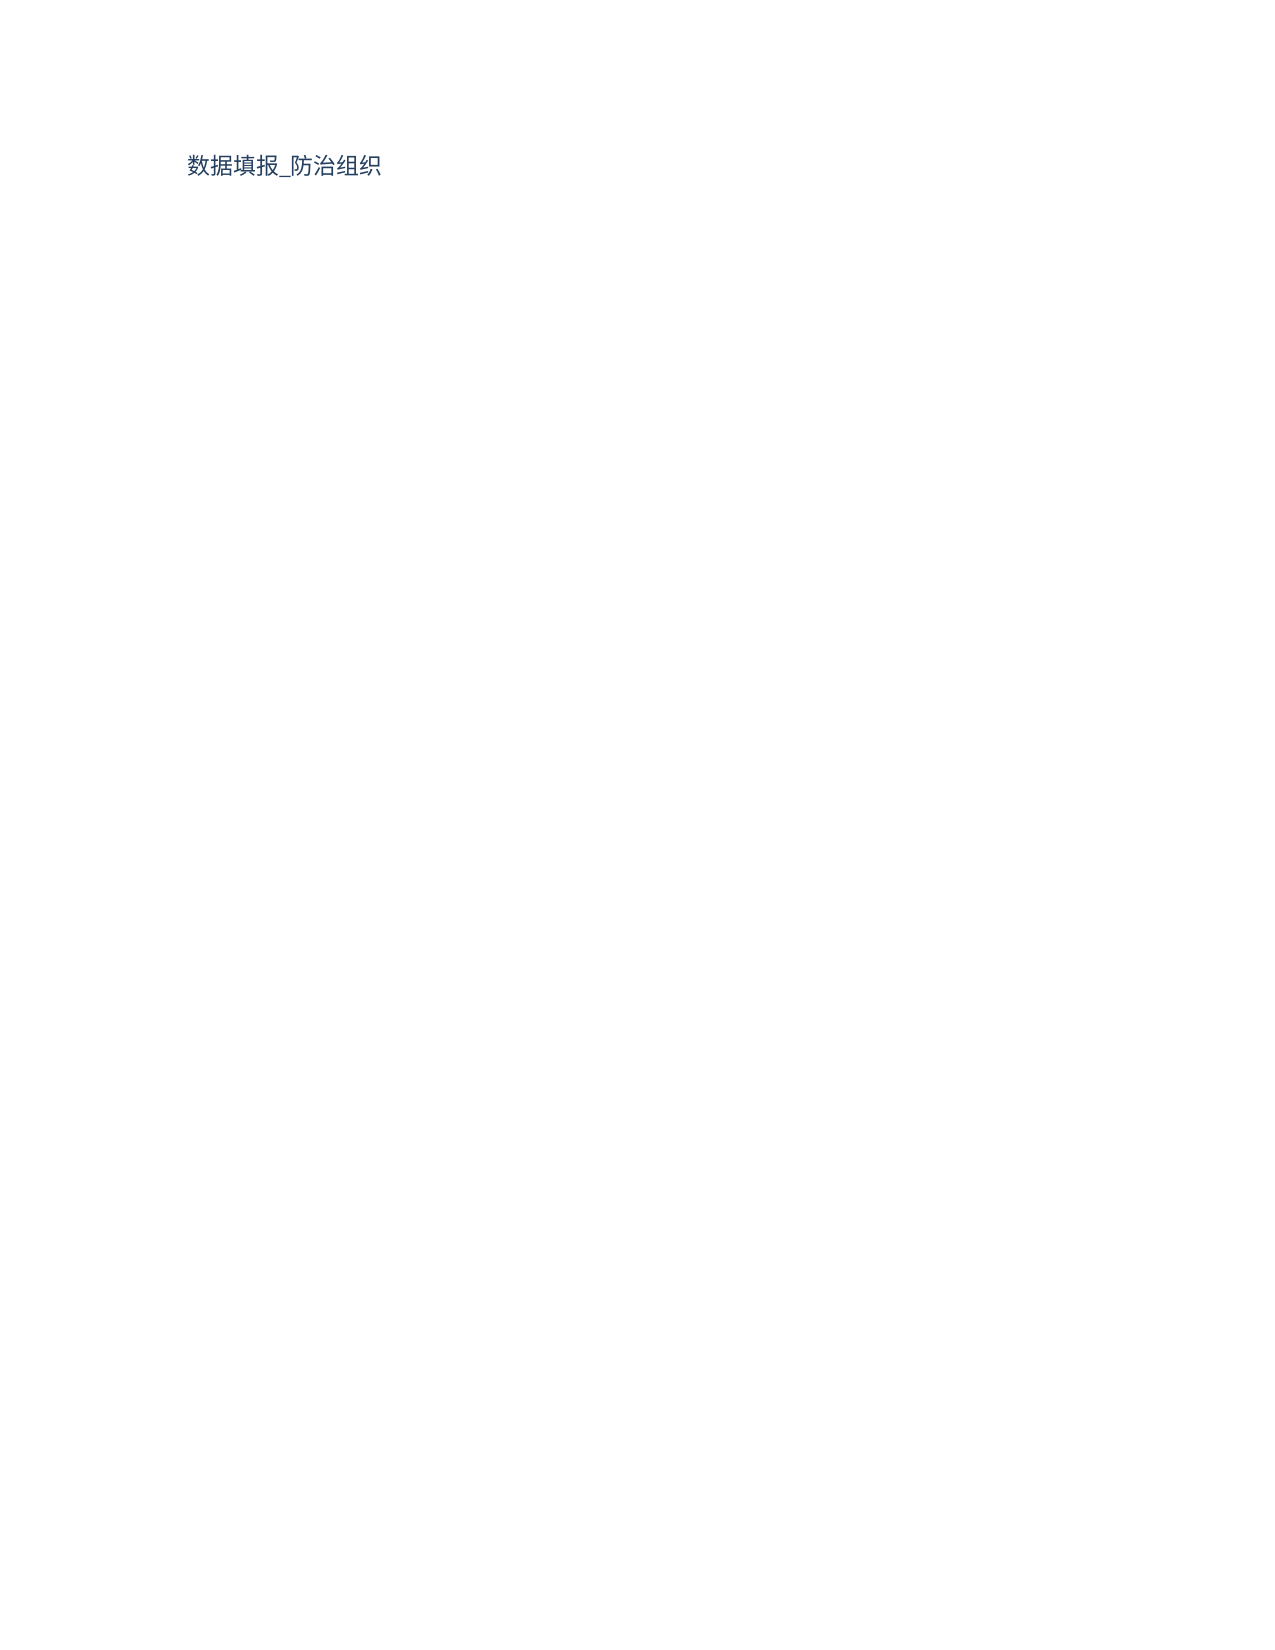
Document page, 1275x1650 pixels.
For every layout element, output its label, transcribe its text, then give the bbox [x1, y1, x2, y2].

subtitle 数据填报_防治组织 [187, 150, 1087, 181]
